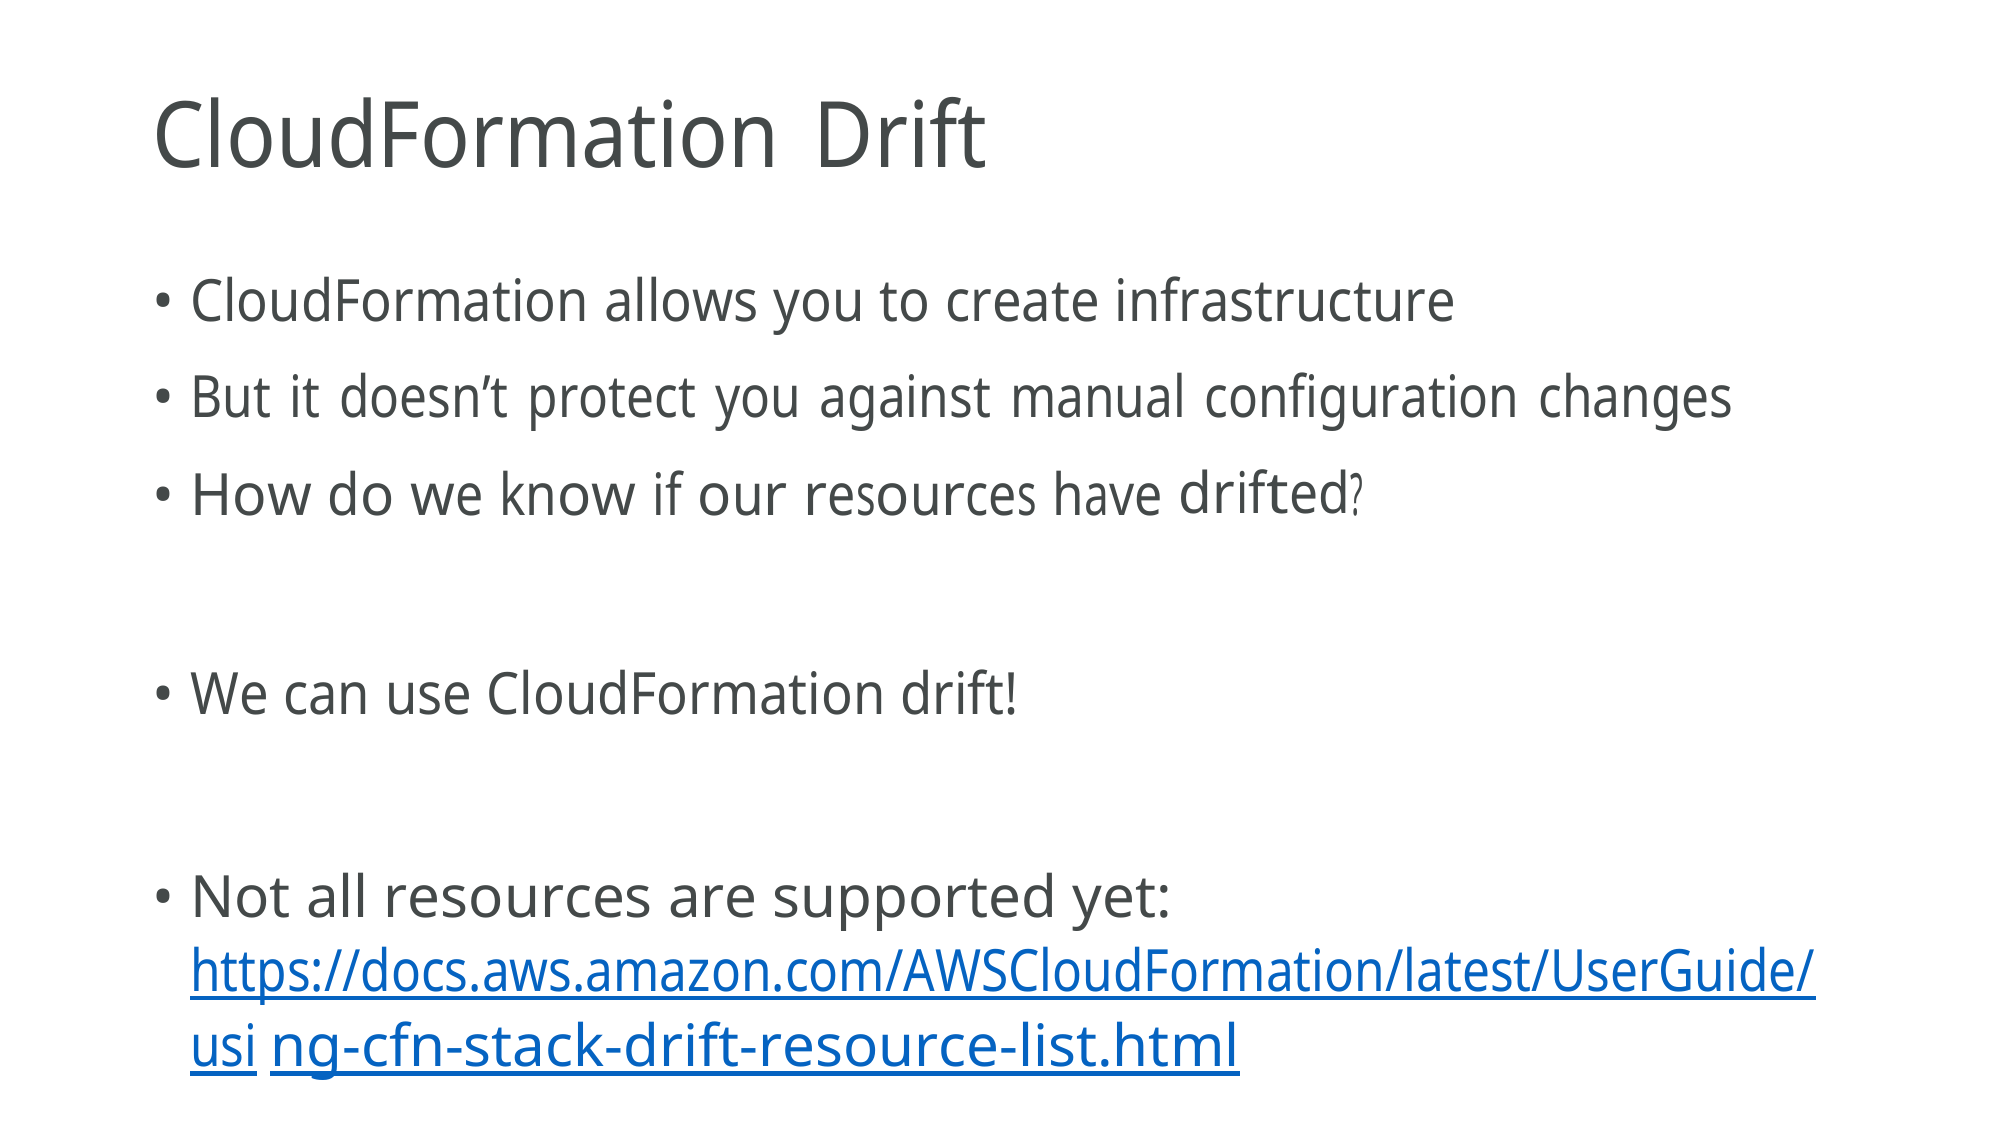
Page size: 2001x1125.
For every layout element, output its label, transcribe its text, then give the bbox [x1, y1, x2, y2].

list How do we know if our resources have drifted? [152, 453, 1985, 532]
list We can use CloudFormation drift! [152, 652, 1985, 732]
list Not all resources are supported yet: https://docs.aws.amazon.com/AWSCloudFormation/latest/UserGuide/usi ng-cfn-stack-drift-resource-list.html [152, 857, 1844, 1084]
list But it doesn’t protect you against manual configuration changes [152, 355, 1985, 434]
subtitle CloudFormation Drift [152, 69, 1985, 194]
list CloudFormation allows you to create infrastructure [152, 259, 1985, 338]
